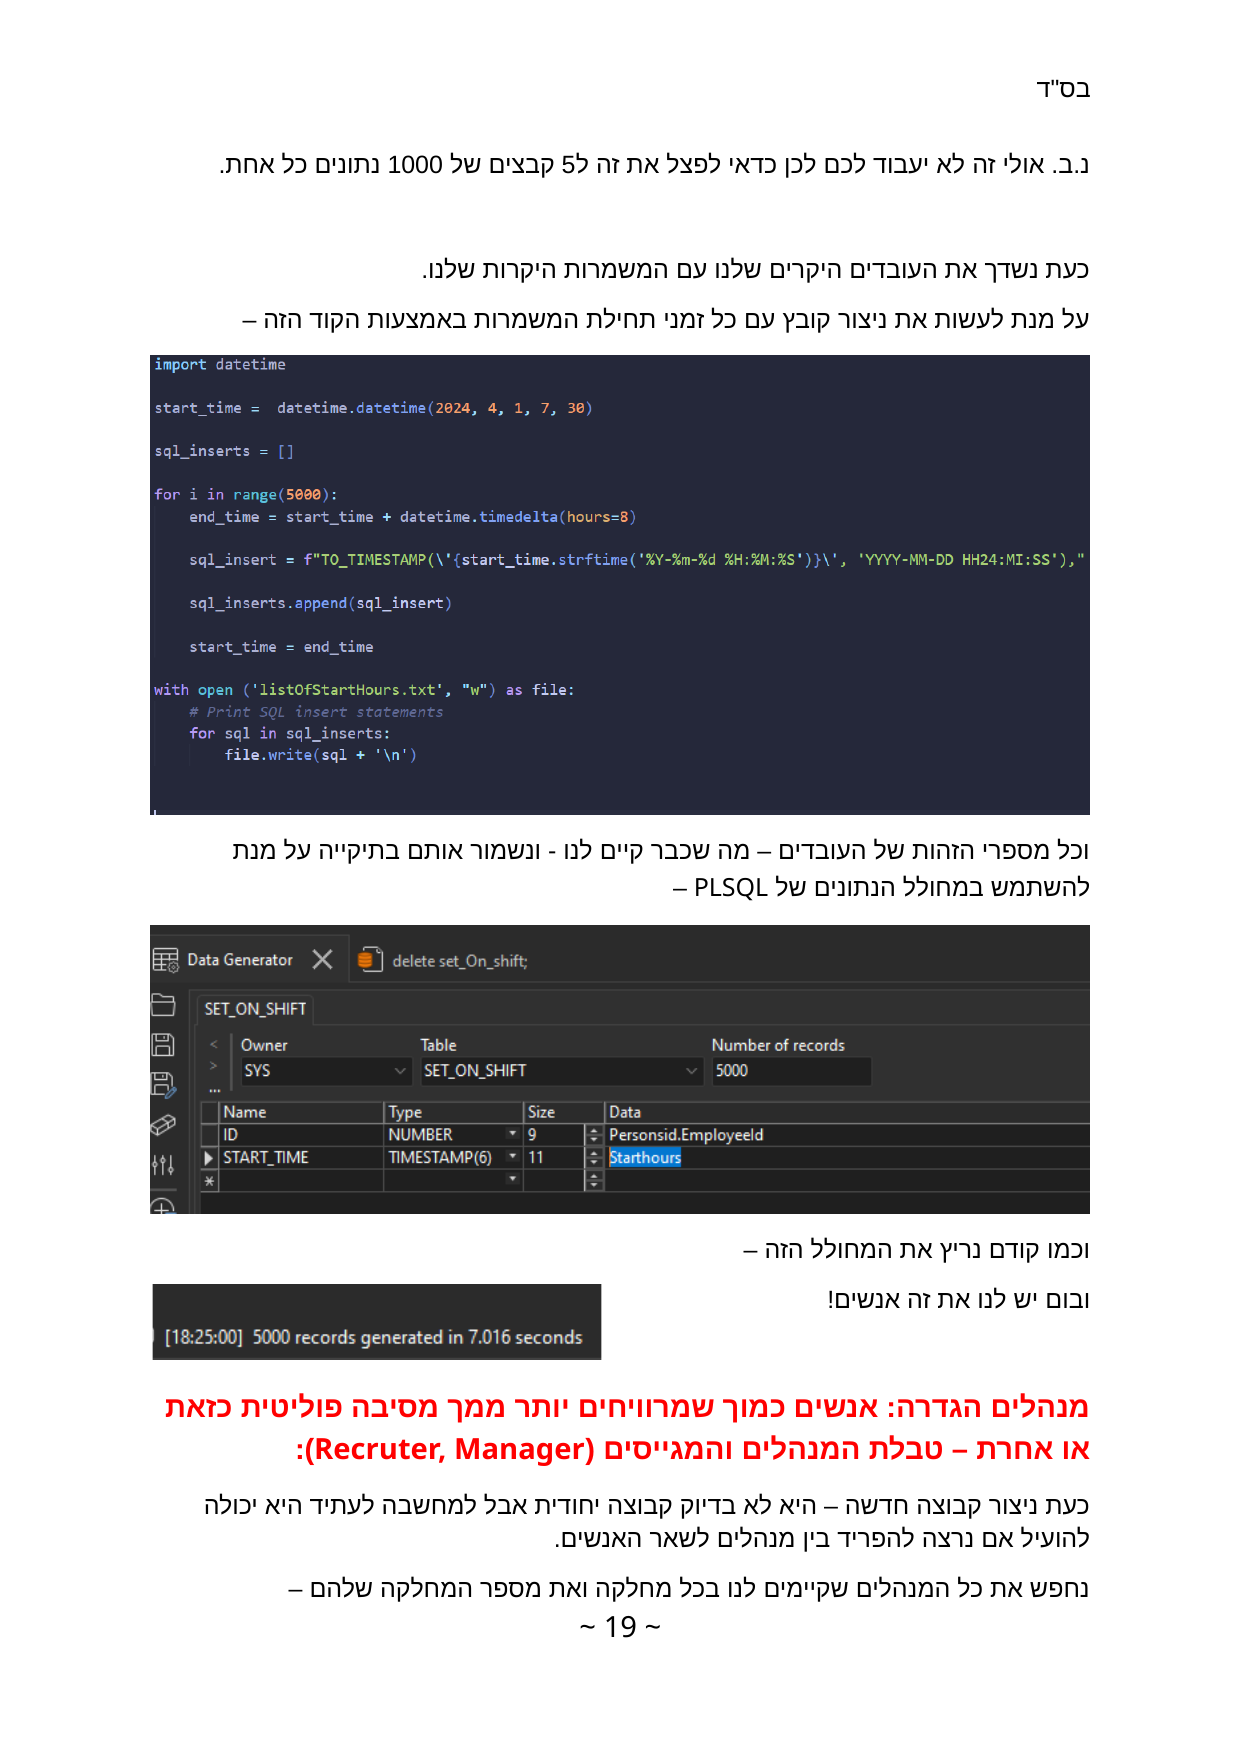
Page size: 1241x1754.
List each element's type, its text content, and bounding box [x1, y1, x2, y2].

text וכמו קודם נריץ את המחולל הזה – [150, 1235, 1090, 1264]
text כעת נשדך את העובדים היקרים שלנו עם המשמרות היקרות שלנו. [150, 256, 1090, 284]
text על מנת לעשות את ניצור קובץ עם כל זמני תחילת המשמרות באמצעות הקוד הזה – [150, 305, 1090, 334]
text כעת ניצור קבוצה חדשה – היא לא בדיוק קבוצה יחודית אבל למחשבה לעתיד היא יכולה להועיל אם נרצה להפריד בין מנהלים לשאר האנשים. [150, 1491, 1090, 1553]
text נ.ב. אולי זה לא יעבוד לכם לכן כדאי לפצל את זה ל5 קבצים של 1000 נתונים כל אחת. [150, 150, 1090, 179]
text מנהלים הגדרה: אנשים כמוך שמרוויחים יותר ממך מסיבה פוליטית כזאת או אחרת – טבלת המנהלים והמגייסים (Recruter, Manager): [150, 1390, 1090, 1468]
text נחפש את כל המנהלים שקיימים לנו בכל מחלקה ואת מספר המחלקה שלהם – [150, 1574, 1090, 1602]
text ובום יש לנו את זה אנשים! [600, 1284, 1090, 1313]
picture [151, 1284, 600, 1360]
picture [150, 925, 1090, 1214]
picture [150, 355, 1090, 815]
text וכל מספרי הזהות של העובדים – מה שכבר קיים לנו - ונשמור אותם בתיקייה על מנת להשתמש במחולל הנתונים של PLSQL – [150, 836, 1090, 903]
